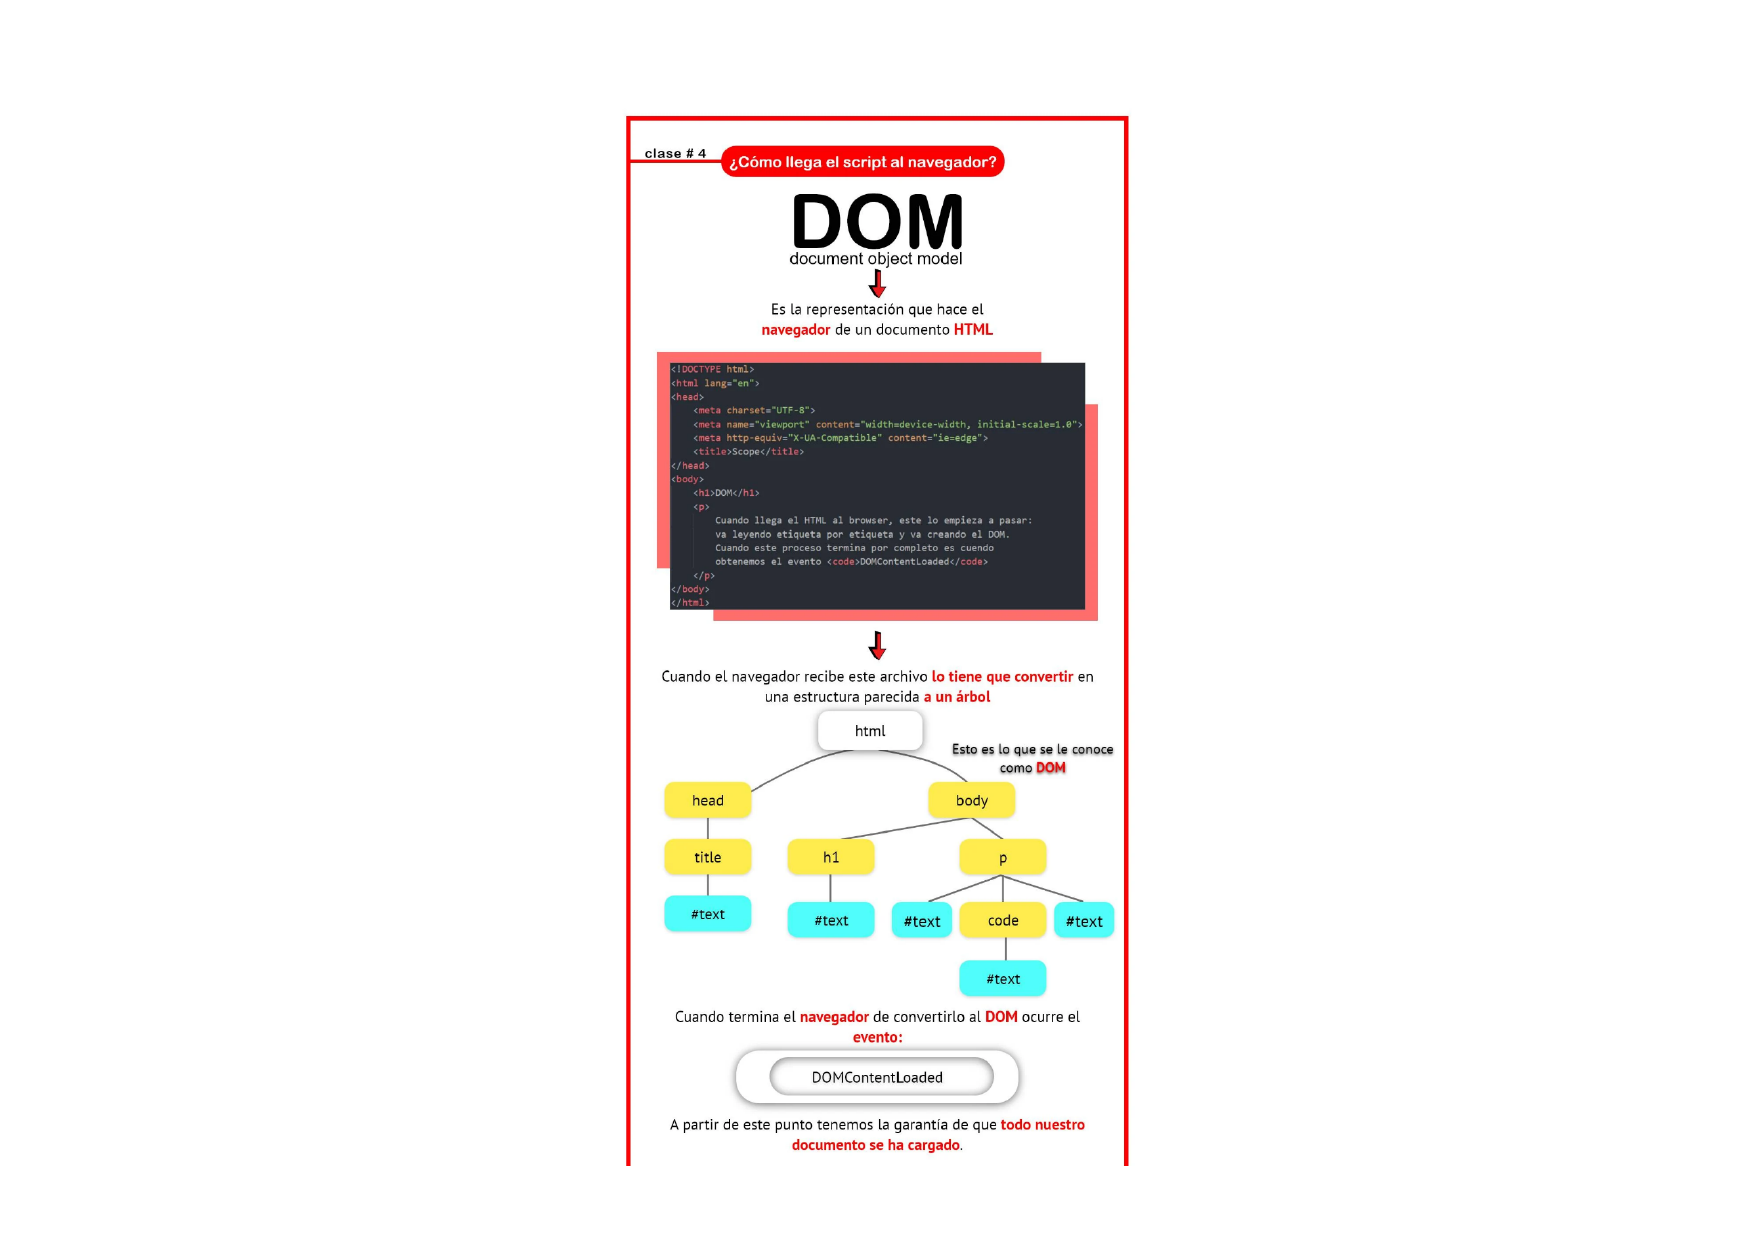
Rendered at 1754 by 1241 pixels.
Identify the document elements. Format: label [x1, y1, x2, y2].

picture [595, 75, 1159, 1166]
